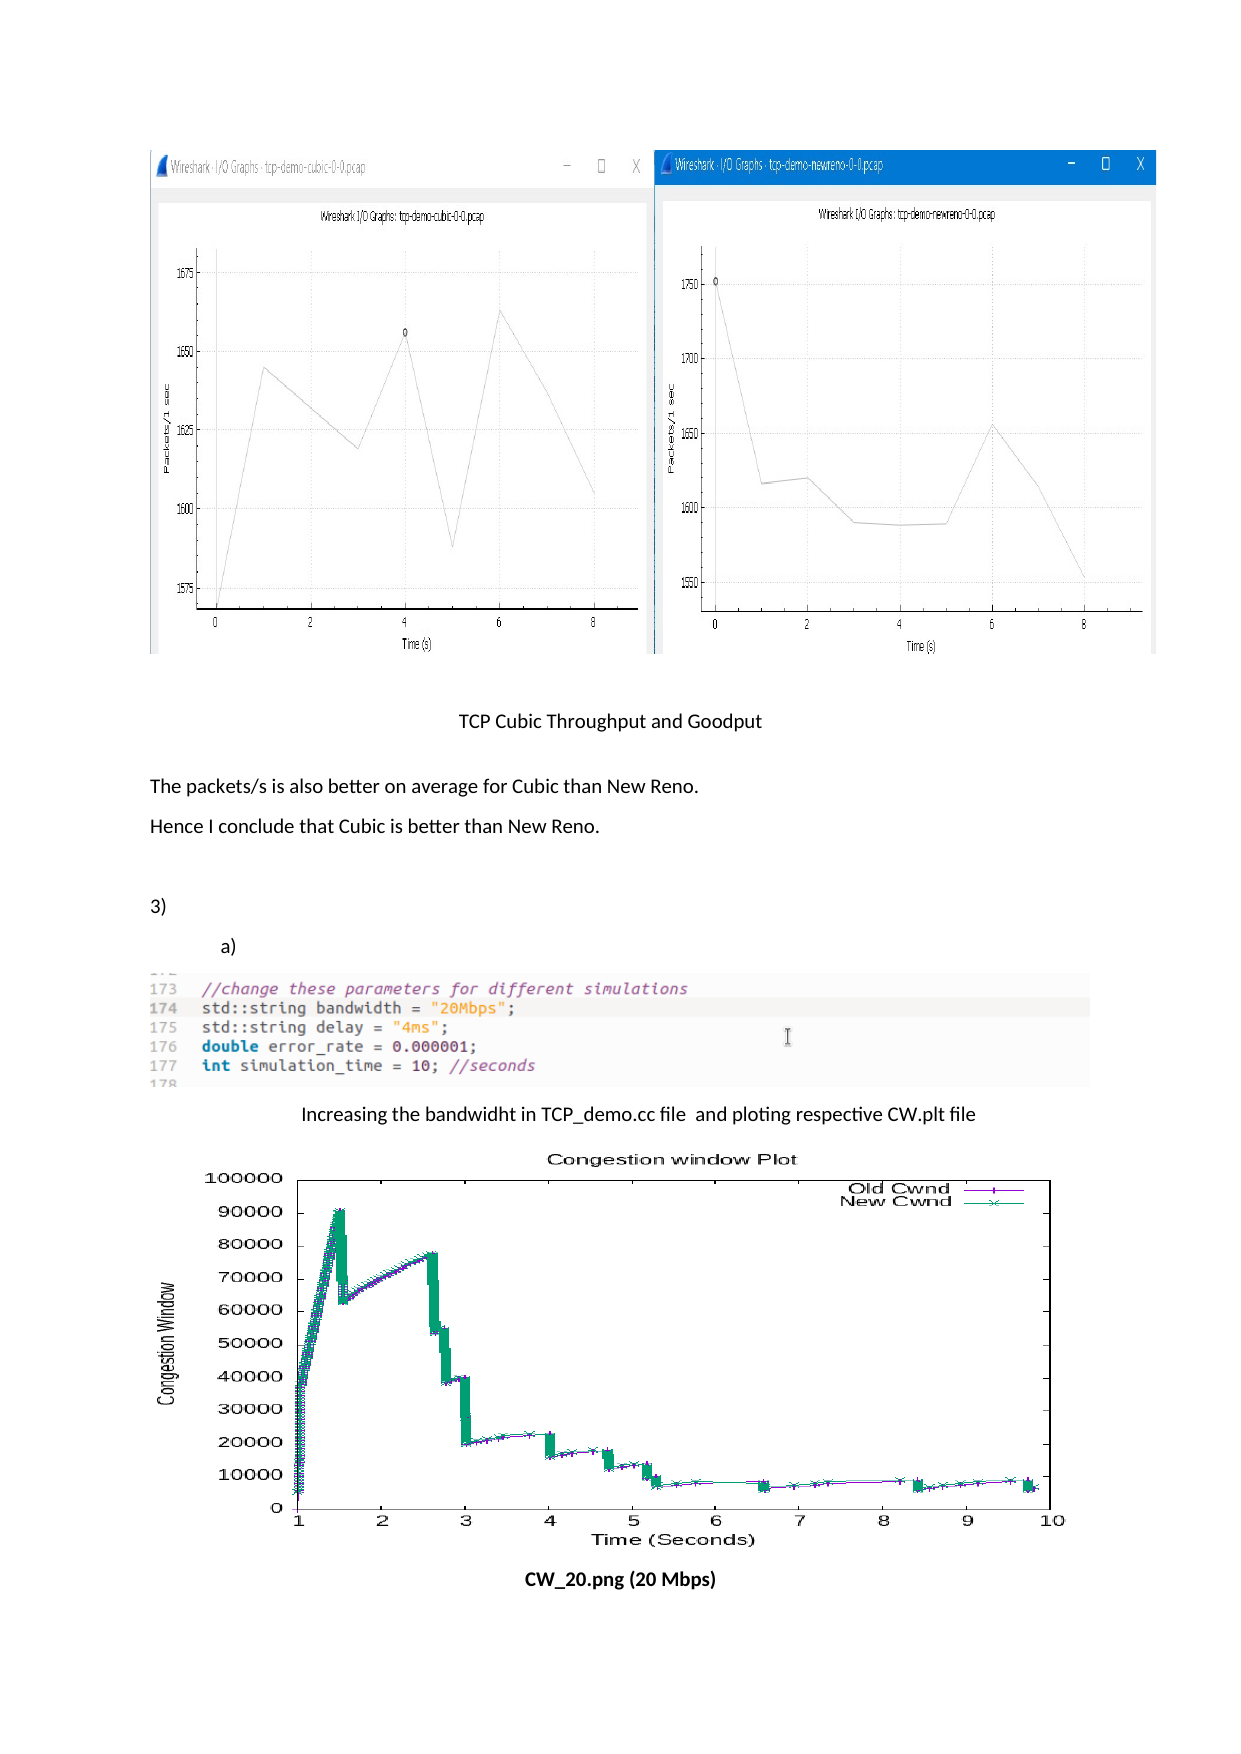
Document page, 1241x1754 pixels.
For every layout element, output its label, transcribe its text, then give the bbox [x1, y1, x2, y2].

text Increasing the bandwidht in TCP_demo.cc file and ploting respective CW.plt file [301, 1101, 1072, 1127]
picture [150, 1141, 1091, 1551]
text 3) [150, 893, 1072, 919]
picture [150, 150, 1157, 654]
text The packets/s is also better on average for Cubic than New Reno. [150, 773, 1072, 799]
text TCP Cubic Throughput and Goodput [150, 708, 1071, 734]
text a) [150, 933, 1072, 959]
picture [150, 973, 1091, 1087]
text CW_20.png (20 Mbps) [150, 1566, 1072, 1591]
text Hence I conclude that Cubic is better than New Reno. [150, 813, 1072, 839]
